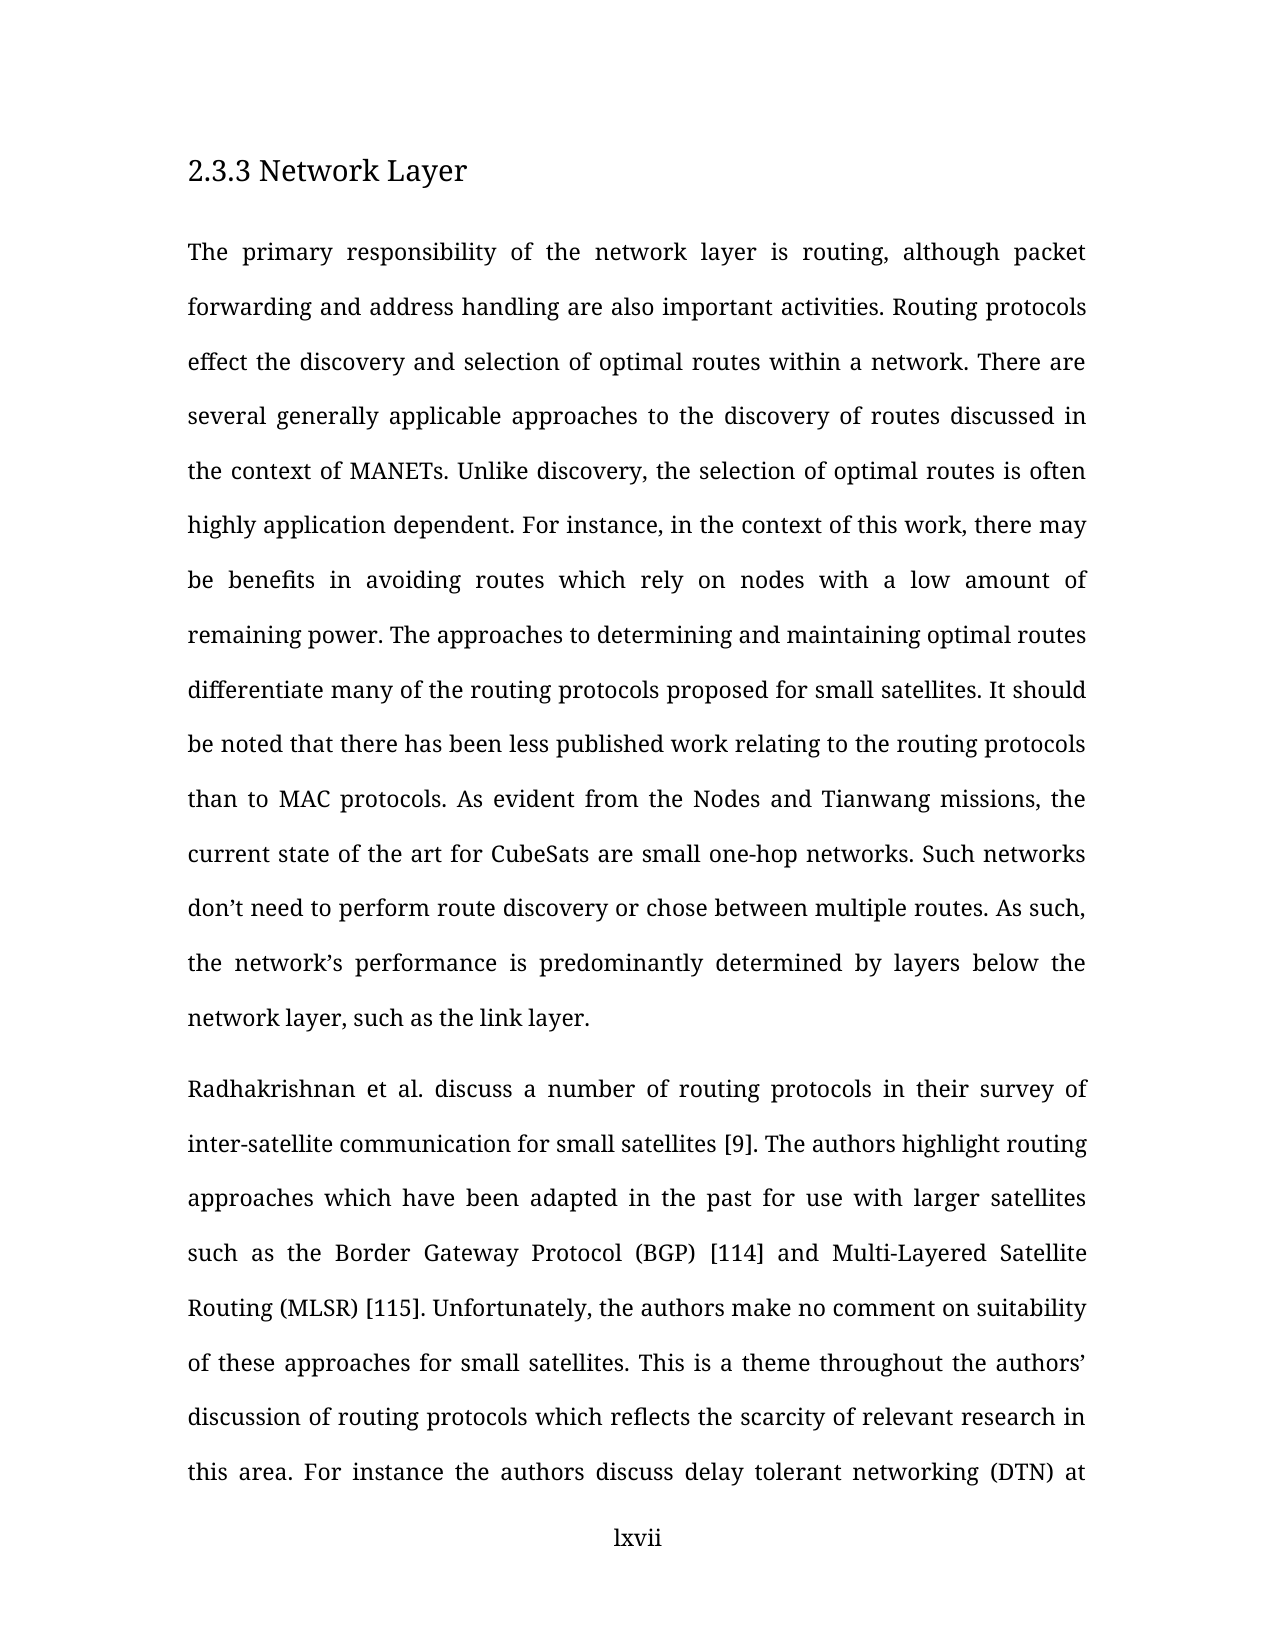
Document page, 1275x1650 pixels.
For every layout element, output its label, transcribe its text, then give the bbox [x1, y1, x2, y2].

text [187, 1073, 1087, 1487]
subtitle Network Layer [187, 150, 1087, 190]
text The primary responsibility of the network layer is routing, although packet forwarding and address handling are also important activities. Routing protocols effect the discovery and selection of optimal routes within a network. There are several generally applicable approaches to the discovery of routes discussed in the context of MANETs. Unlike discovery, the selection of optimal routes is often highly application dependent. For instance, in the context of this work, there may be benefits in avoiding routes which rely on nodes with a low amount of remaining power. The approaches to determining and maintaining optimal routes differentiate many of the routing protocols proposed for small satellites. It should be noted that there has been less published work relating to the routing protocols than to MAC protocols. As evident from the Nodes and Tianwang missions, the current state of the art for CubeSats are small one-hop networks. Such networks don’t need to perform route discovery or chose between multiple routes. As such, the network’s performance is predominantly determined by layers below the network layer, such as the link layer. [187, 236, 1087, 1033]
